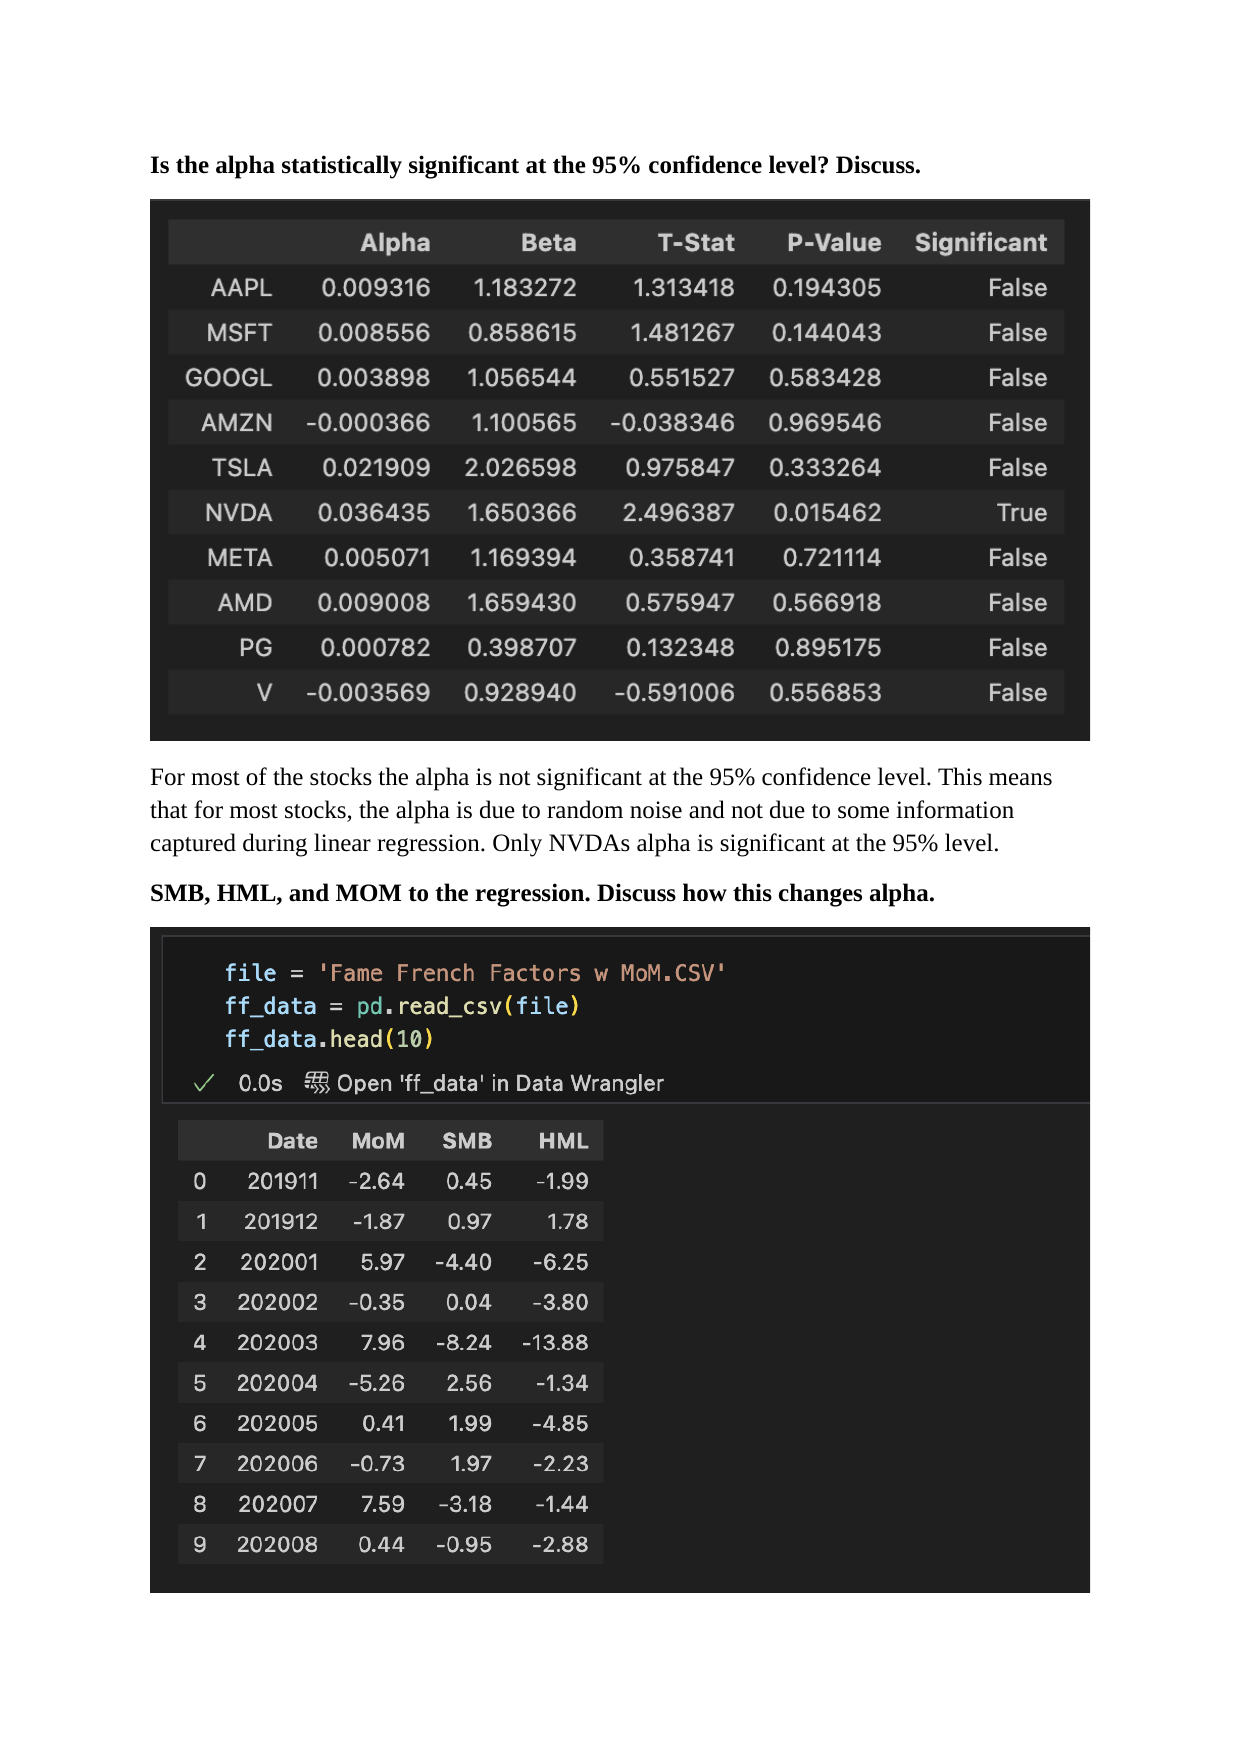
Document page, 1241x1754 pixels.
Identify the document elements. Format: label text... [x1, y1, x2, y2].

text Is the alpha statistically significant at the 95% confidence level? Discuss. [150, 150, 1090, 179]
text SMB, HML, and MOM to the regression. Discuss how this changes alpha. [150, 878, 1090, 906]
text For most of the stocks the alpha is not significant at the 95% confidence level. This means that for most stocks, the alpha is due to random noise and not due to some information captured during linear regression. Only NVDAs alpha is significant at the 95% level. [150, 762, 1090, 857]
picture [150, 199, 1091, 741]
picture [150, 927, 1091, 1593]
